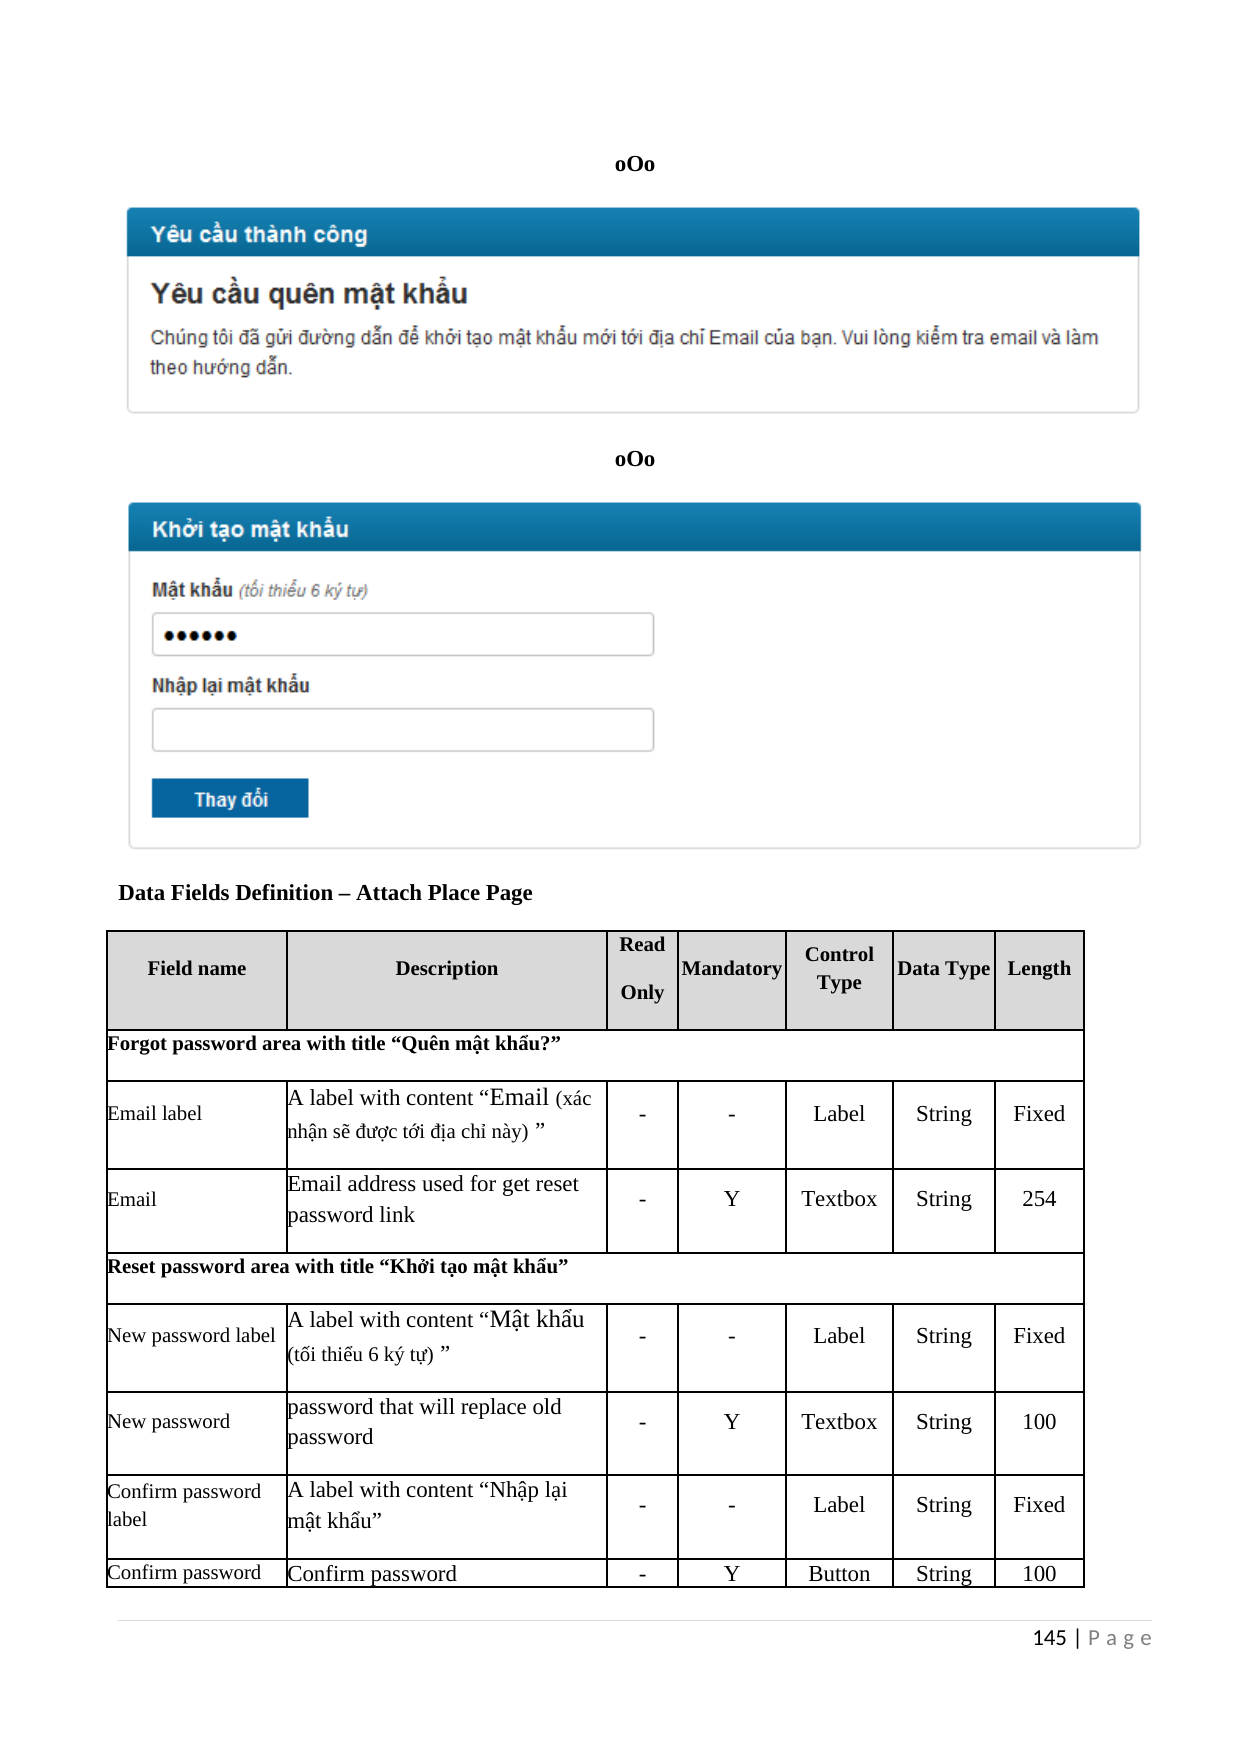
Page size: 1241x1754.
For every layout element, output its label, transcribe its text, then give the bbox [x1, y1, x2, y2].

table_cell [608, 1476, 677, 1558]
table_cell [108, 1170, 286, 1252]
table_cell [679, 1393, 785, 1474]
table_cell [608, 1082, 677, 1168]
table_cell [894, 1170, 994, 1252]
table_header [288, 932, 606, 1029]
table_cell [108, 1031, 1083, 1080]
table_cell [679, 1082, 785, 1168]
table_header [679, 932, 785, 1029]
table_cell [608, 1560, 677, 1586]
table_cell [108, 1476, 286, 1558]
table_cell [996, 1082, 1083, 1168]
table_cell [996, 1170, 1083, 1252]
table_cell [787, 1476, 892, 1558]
text oOo [118, 445, 1152, 471]
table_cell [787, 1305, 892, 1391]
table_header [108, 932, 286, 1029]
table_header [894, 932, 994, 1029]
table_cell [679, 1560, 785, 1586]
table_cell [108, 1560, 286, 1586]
text oOo [118, 150, 1152, 176]
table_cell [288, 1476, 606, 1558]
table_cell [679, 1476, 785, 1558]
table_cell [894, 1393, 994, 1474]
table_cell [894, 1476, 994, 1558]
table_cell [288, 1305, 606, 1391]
picture [121, 495, 1149, 854]
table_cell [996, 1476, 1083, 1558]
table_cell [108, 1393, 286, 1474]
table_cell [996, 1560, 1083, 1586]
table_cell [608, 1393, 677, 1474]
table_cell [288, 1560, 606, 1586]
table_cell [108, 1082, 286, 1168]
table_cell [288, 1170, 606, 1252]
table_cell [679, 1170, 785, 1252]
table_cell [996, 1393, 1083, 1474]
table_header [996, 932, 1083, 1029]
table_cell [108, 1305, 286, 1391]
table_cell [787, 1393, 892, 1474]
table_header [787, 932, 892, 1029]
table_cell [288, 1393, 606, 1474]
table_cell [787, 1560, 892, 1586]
text Data Fields Definition – Attach Place Page [118, 879, 1152, 905]
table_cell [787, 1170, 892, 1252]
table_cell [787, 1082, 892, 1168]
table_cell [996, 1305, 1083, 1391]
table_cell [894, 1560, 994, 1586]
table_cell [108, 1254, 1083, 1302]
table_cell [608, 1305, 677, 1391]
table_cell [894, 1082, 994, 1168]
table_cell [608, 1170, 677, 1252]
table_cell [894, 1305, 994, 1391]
picture [121, 201, 1149, 420]
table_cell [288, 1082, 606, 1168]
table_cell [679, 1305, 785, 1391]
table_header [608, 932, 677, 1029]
